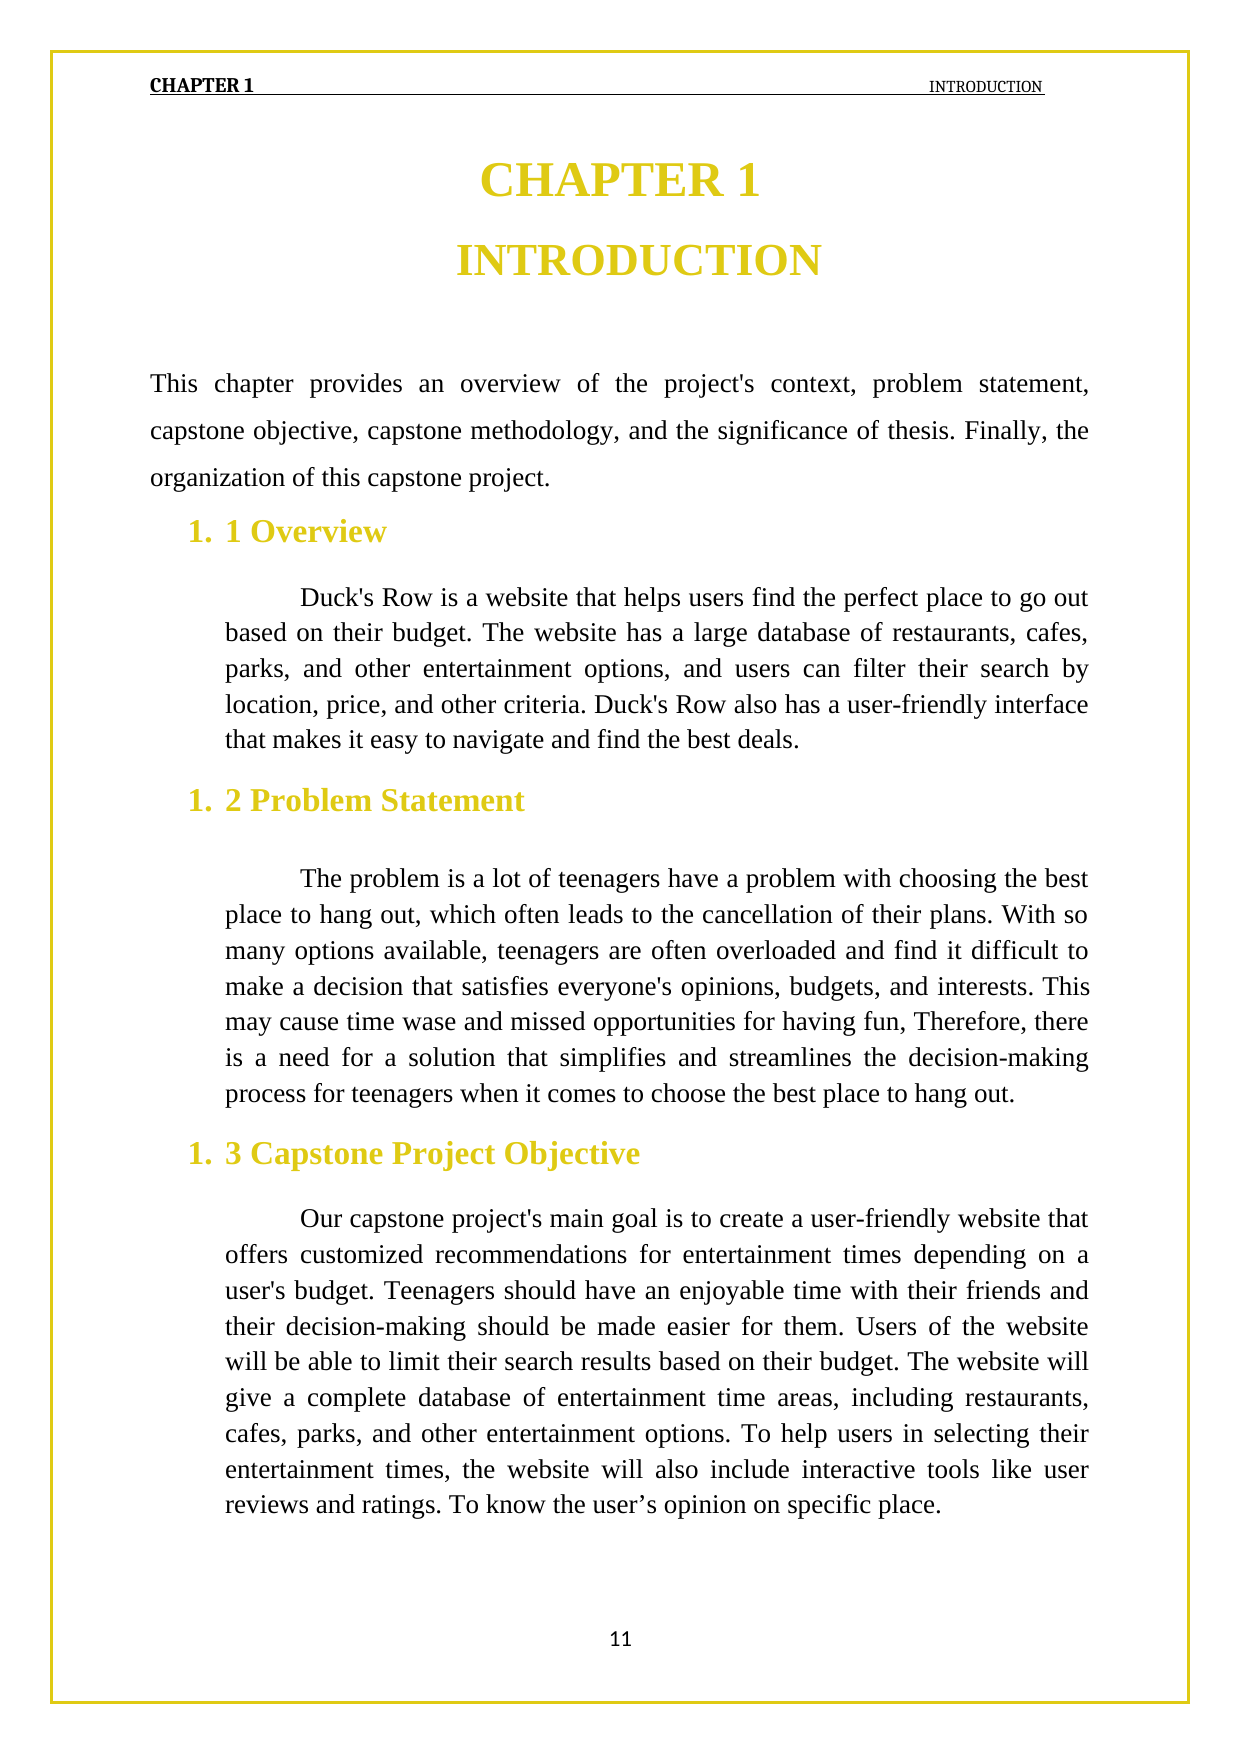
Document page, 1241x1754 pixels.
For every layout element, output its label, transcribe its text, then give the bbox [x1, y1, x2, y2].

list Our capstone project's main goal is to create a user-friendly website that offers customized recommendations for entertainment times depending on a user's budget. Teenagers should have an enjoyable time with their friends and their decision-making should be made easier for them. Users of the website will be able to limit their search results based on their budget. The website will give a complete database of entertainment time areas, including restaurants, cafes, parks, and other entertainment options. To help users in selecting their entertainment times, the website will also include interactive tools like user reviews and ratings. To know the user’s opinion on specific place. [225, 1203, 1090, 1519]
list Duck's Row is a website that helps users find the perfect place to go out based on their budget. The website has a large database of restaurants, cafes, parks, and other entertainment options, and users can filter their search by location, price, and other criteria. Duck's Row also has a user-friendly interface that makes it easy to navigate and find the best deals. [225, 581, 1090, 755]
list The problem is a lot of teenagers have a problem with choosing the best place to hang out, which often leads to the cancellation of their plans. With so many options available, teenagers are often overloaded and find it difficult to make a decision that satisfies everyone's opinions, budgets, and interests. This may cause time wase and missed opportunities for having fun, Therefore, there is a need for a solution that simplifies and streamlines the decision-making process for teenagers when it comes to choose the best place to hang out. [225, 863, 1090, 1108]
subtitle 1 Overview [187, 512, 1090, 550]
subtitle 3 Capstone Project Objective [187, 1133, 1090, 1172]
subtitle INTRODUCTION [187, 232, 1090, 285]
text This chapter provides an overview of the project's context, problem statement, capstone objective, capstone methodology, and the significance of thesis. Finally, the organization of this capstone project. [150, 367, 1090, 492]
subtitle CHAPTER 1 [150, 150, 1090, 207]
subtitle 2 Problem Statement [187, 780, 1090, 818]
